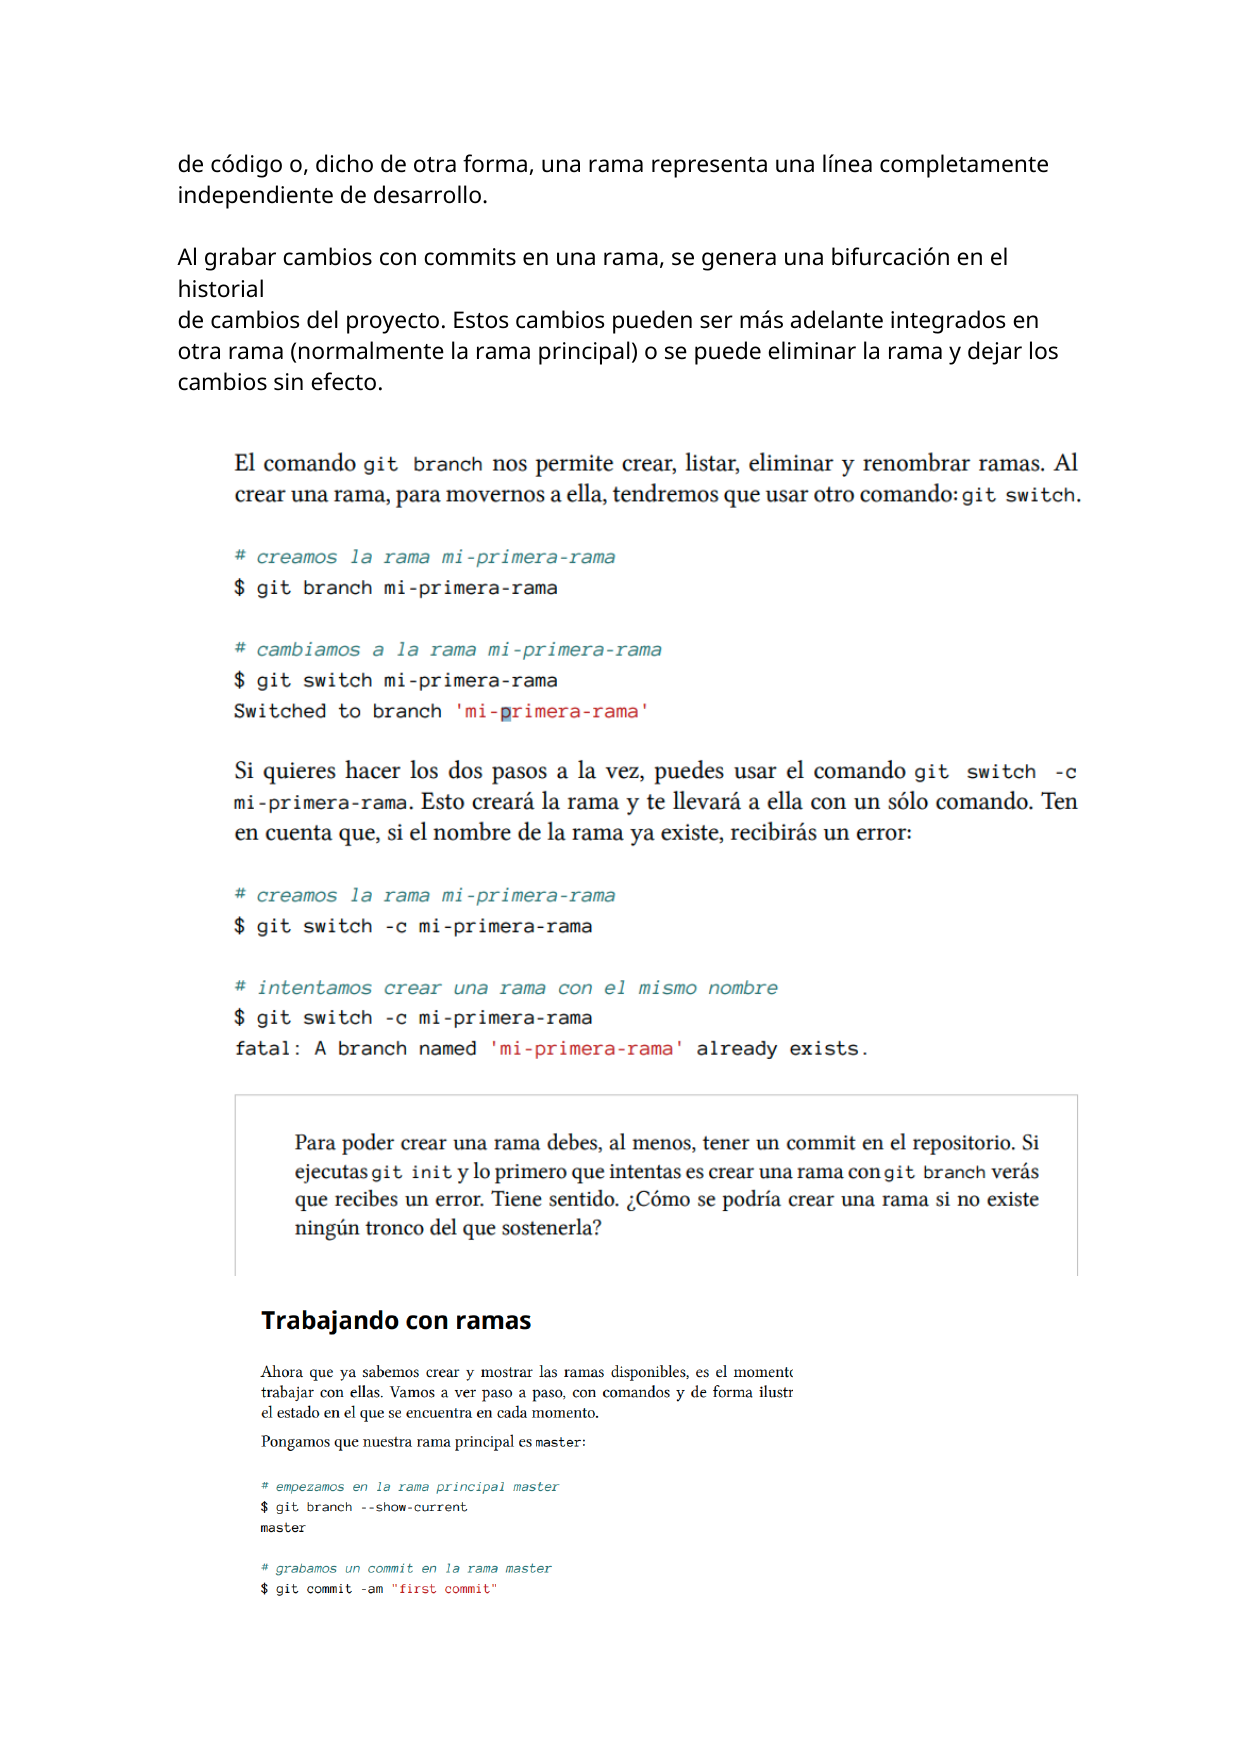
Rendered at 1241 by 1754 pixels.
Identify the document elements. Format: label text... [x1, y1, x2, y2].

text Al grabar cambios con commits en una rama, se genera una bifurcación en el historial [177, 241, 1063, 304]
text de código o, dicho de otra forma, una rama representa una línea completamente [177, 148, 1063, 179]
picture [206, 1306, 793, 1606]
text independiente de desarrollo. [177, 179, 1063, 210]
picture [206, 428, 1093, 1276]
text otra rama (normalmente la rama principal) o se puede eliminar la rama y dejar los [177, 335, 1063, 366]
text de cambios del proyecto. Estos cambios pueden ser más adelante integrados en [177, 304, 1063, 335]
text cambios sin efecto. [177, 366, 1063, 398]
